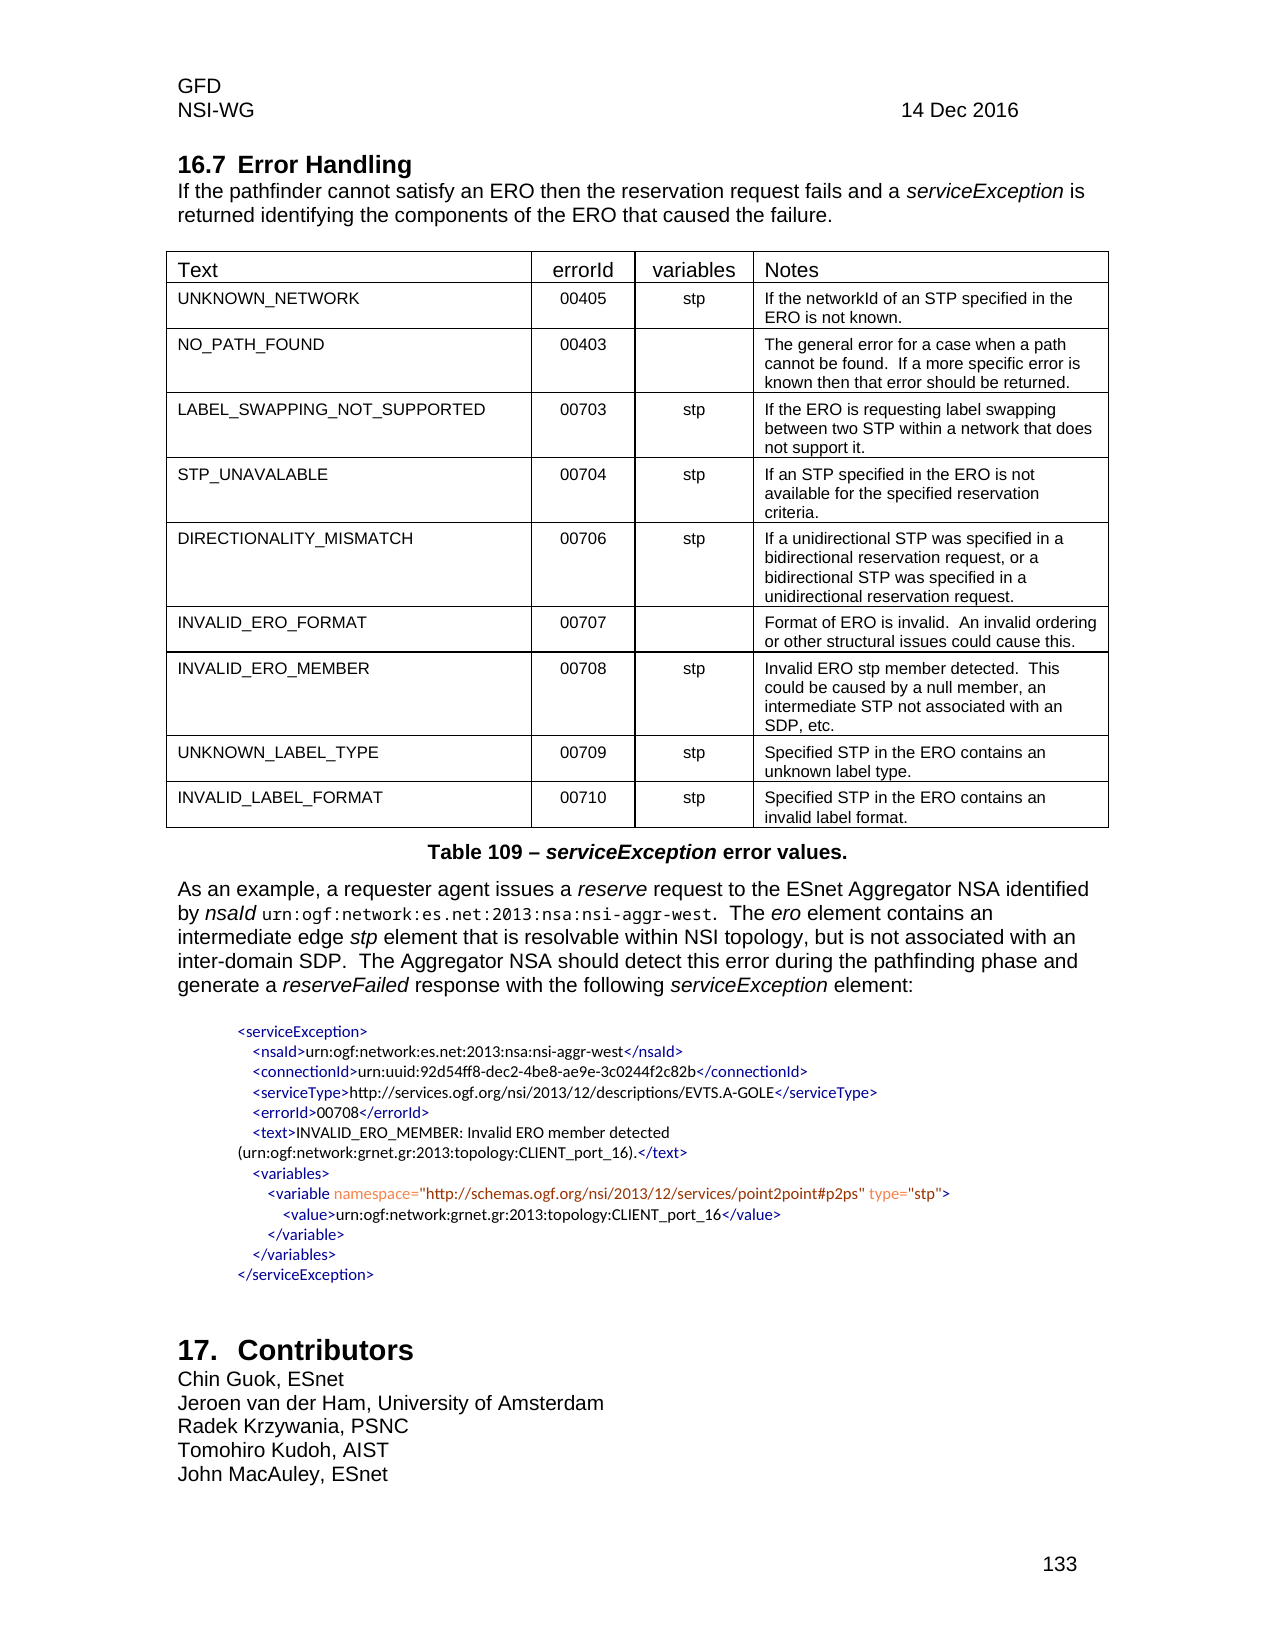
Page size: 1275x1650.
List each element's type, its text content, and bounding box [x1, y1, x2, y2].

text Chin Guok, ESnet [177, 1366, 1098, 1390]
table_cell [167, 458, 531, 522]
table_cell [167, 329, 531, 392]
text If the pathfinder cannot satisfy an ERO then the reservation request fails and a serviceException is returned identifying the components of the ERO that caused the failure. [177, 179, 1098, 227]
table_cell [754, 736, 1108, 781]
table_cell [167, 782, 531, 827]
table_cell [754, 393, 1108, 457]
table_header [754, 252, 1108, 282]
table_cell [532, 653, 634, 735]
text Tomohiro Kudoh, AIST [177, 1438, 1098, 1462]
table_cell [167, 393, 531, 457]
text Radek Krzywania, PSNC [177, 1414, 1098, 1438]
text Jeroen van der Ham, University of Amsterdam [177, 1390, 1098, 1414]
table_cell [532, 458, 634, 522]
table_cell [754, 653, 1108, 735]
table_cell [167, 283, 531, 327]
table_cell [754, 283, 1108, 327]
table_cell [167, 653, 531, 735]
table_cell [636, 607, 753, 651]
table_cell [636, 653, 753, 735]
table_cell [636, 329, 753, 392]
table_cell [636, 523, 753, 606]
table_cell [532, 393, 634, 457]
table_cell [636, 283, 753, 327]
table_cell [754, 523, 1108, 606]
subtitle Contributors [177, 1333, 1098, 1366]
text As an example, a requester agent issues a reserve request to the ESnet Aggregator NSA identified by nsaId urn:ogf:network:es.net:2013:nsa:nsi-aggr-west. The ero element contains an intermediate edge stp element that is resolvable within NSI topology, but is not associated with an inter-domain SDP. The Aggregator NSA should detect this error during the pathfinding phase and generate a reserveFailed response with the following serviceException element: [177, 877, 1098, 997]
subtitle Error Handling [177, 150, 1098, 179]
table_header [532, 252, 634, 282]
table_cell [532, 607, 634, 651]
text <serviceException> <nsaId>urn:ogf:network:es.net:2013:nsa:nsi-aggr-west</nsaId> <connectionId>urn:uuid:92d54ff8-dec2-4be8-ae9e-3c0244f2c82b</connectionId> <serviceType>http://services.ogf.org/nsi/2013/12/descriptions/EVTS.A-GOLE</serviceType> <errorId>00708</errorId> <text>INVALID_ERO_MEMBER: Invalid ERO member detected (urn:ogf:network:grnet.gr:2013:topology:CLIENT_port_16).</text> <variables> <variable namespace="http://schemas.ogf.org/nsi/2013/12/services/point2point#p2ps" type="stp"> <value>urn:ogf:network:grnet.gr:2013:topology:CLIENT_port_16</value> </variable> </variables> </serviceException> [237, 1021, 1098, 1285]
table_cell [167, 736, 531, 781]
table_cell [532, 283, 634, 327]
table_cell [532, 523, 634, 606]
text John MacAuley, ESnet [177, 1462, 1098, 1486]
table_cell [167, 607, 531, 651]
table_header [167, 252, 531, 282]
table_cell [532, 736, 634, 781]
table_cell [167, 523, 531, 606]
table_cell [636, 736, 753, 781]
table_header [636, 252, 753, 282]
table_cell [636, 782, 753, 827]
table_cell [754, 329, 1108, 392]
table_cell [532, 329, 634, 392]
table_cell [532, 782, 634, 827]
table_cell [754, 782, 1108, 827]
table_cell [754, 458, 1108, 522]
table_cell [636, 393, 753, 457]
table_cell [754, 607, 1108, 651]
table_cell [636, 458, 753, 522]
